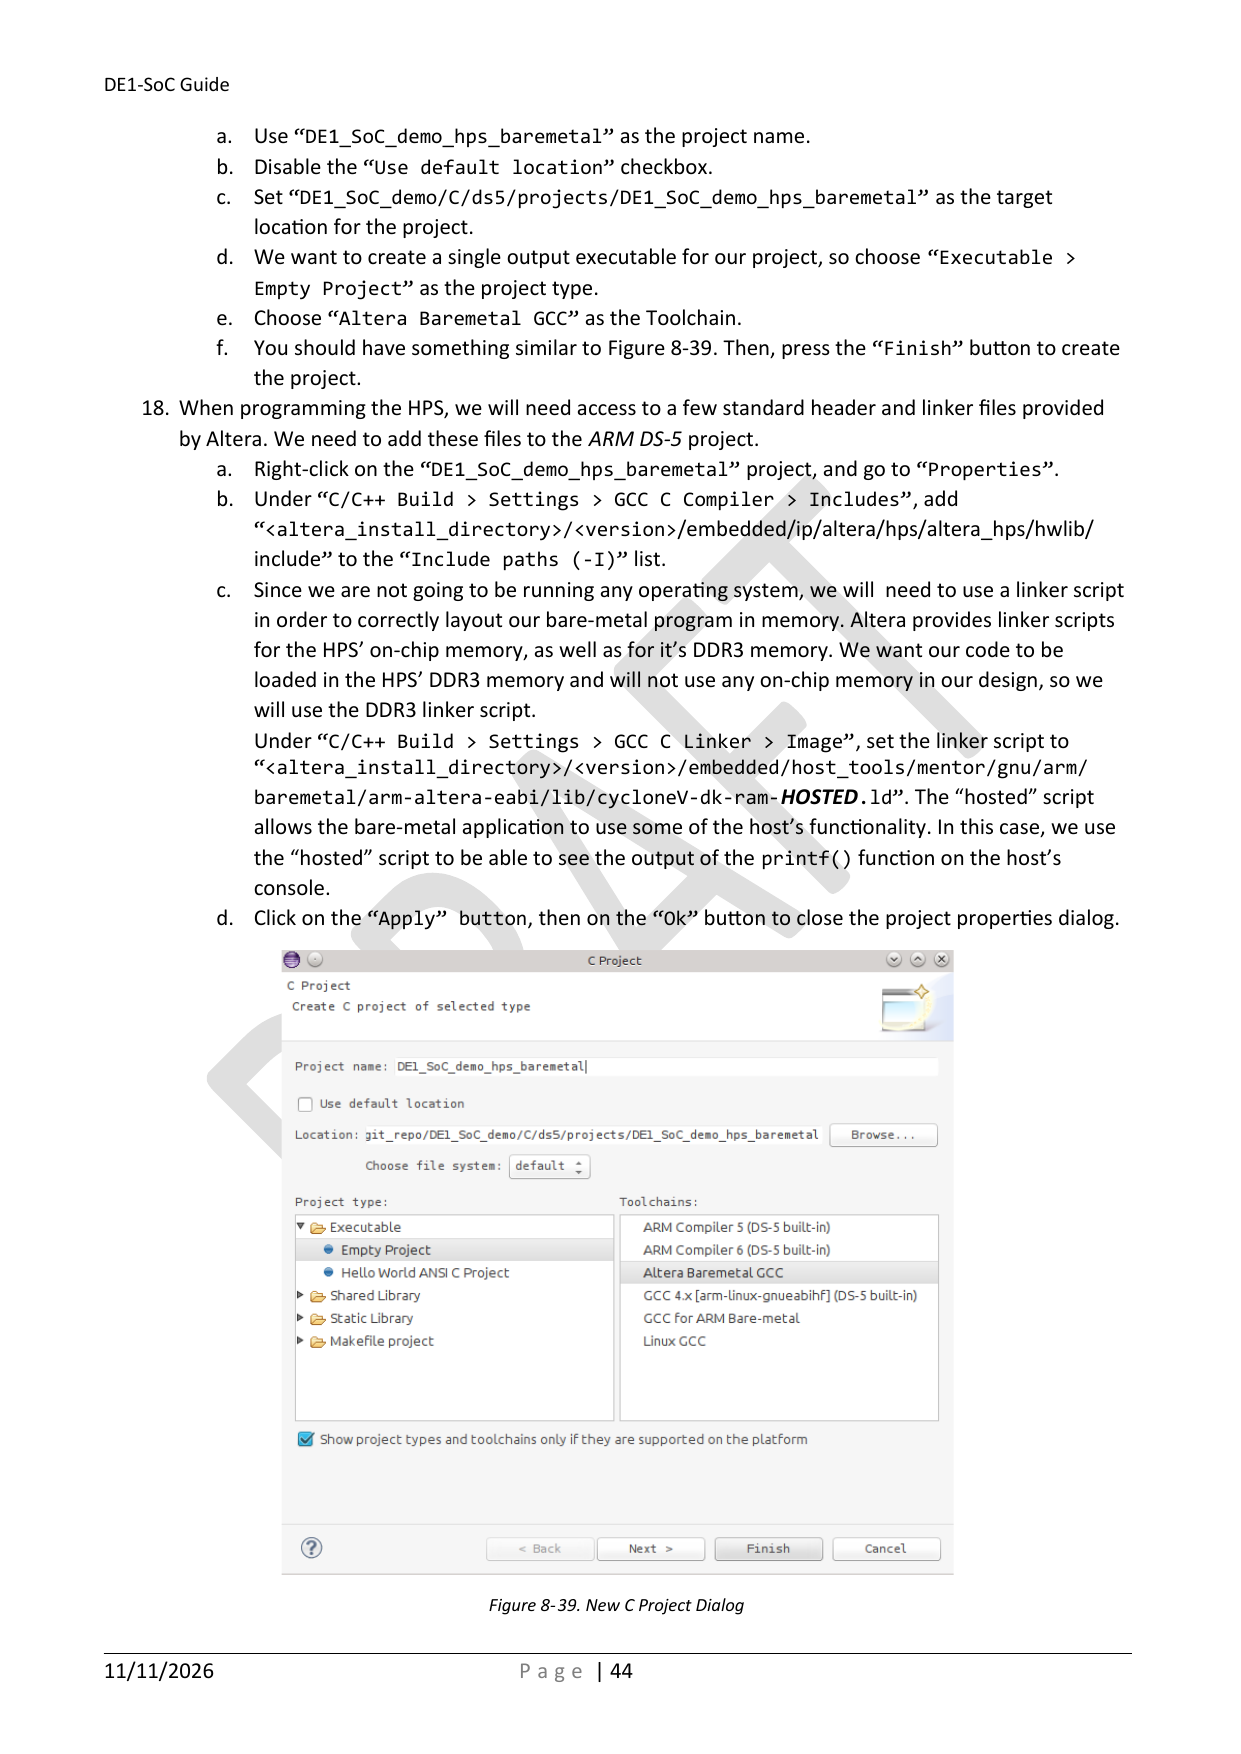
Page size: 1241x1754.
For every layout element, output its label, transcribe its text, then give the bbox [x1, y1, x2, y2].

list Click on the “Apply” button, then on the “Ok” button to close the project properties dialog. [216, 903, 1132, 931]
list Set “DE1_SoC_demo/C/ds5/projects/DE1_SoC_demo_hps_baremetal” as the target location for the project. [216, 182, 1132, 240]
list Disable the “Use default location” checkbox. [216, 152, 1132, 180]
list Under “C/C++ Build > Settings > GCC C Compiler > Includes”, add “<altera_install_directory>/<version>/embedded/ip/altera/hps/altera_hps/hwlib/include” to the “Include paths (-I)” list. [216, 484, 1132, 573]
list Right-click on the “DE1_SoC_demo_hps_baremetal” project, and go to “Properties”. [216, 454, 1132, 482]
picture [281, 950, 954, 1575]
list Use “DE1_SoC_demo_hps_baremetal” as the project name. [216, 122, 1132, 150]
list When programming the HPS, we will need access to a few standard header and linker files provided by Altera. We need to add these files to the ARM DS-5 project. [141, 393, 1132, 452]
list We want to create a single output executable for our project, so choose “Executable > Empty Project” as the project type. [216, 242, 1132, 301]
list Since we are not going to be running any operating system, we will need to use a linker script in order to correctly layout our bare-metal program in memory. Altera provides linker scripts for the HPS’ on-chip memory, as well as for it’s DDR3 memory. We want our code to be loaded in the HPS’ DDR3 memory and will not use any on-chip memory in our design, so we will use the DDR3 linker script. Under “C/C++ Build > Settings > GCC C Linker > Image”, set the linker script to “<altera_install_directory>/<version>/embedded/host_tools/mentor/gnu/arm/baremetal/arm-altera-eabi/lib/cycloneV-dk-ram-hosted.ld”. The “hosted” script allows the bare-metal application to use some of the host’s functionality. In this case, we use the “hosted” script to be able to see the output of the printf() function on the host’s console. [216, 575, 1132, 901]
list Choose “Altera Baremetal GCC” as the Toolchain. [216, 303, 1132, 331]
